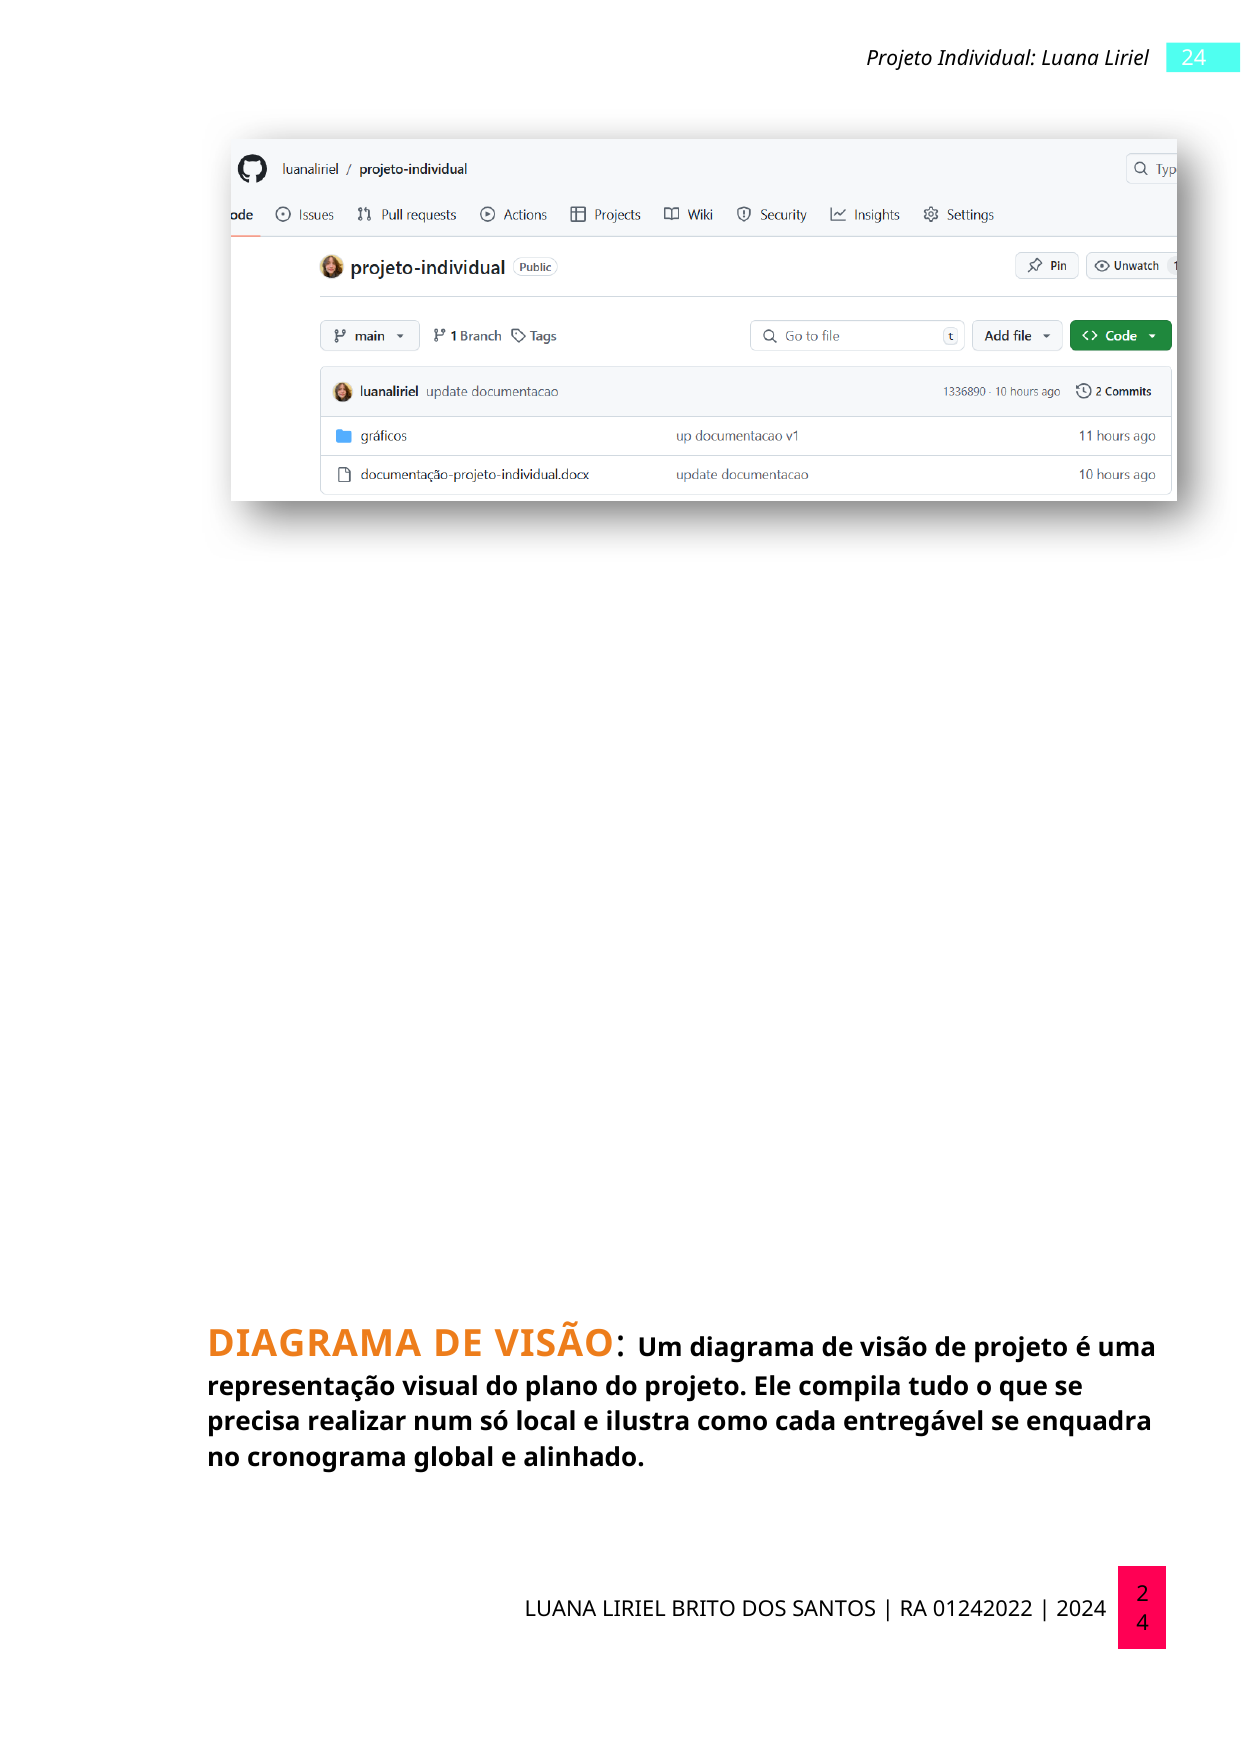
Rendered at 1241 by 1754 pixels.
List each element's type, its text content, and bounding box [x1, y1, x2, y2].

text Diagrama de Visão: Um diagrama de visão de projeto é uma representação visual do plano do projeto. Ele compila tudo o que se precisa realizar num só local e ilustra como cada entregável se enquadra no cronograma global e alinhado. [207, 1316, 1166, 1474]
picture [231, 139, 1177, 501]
